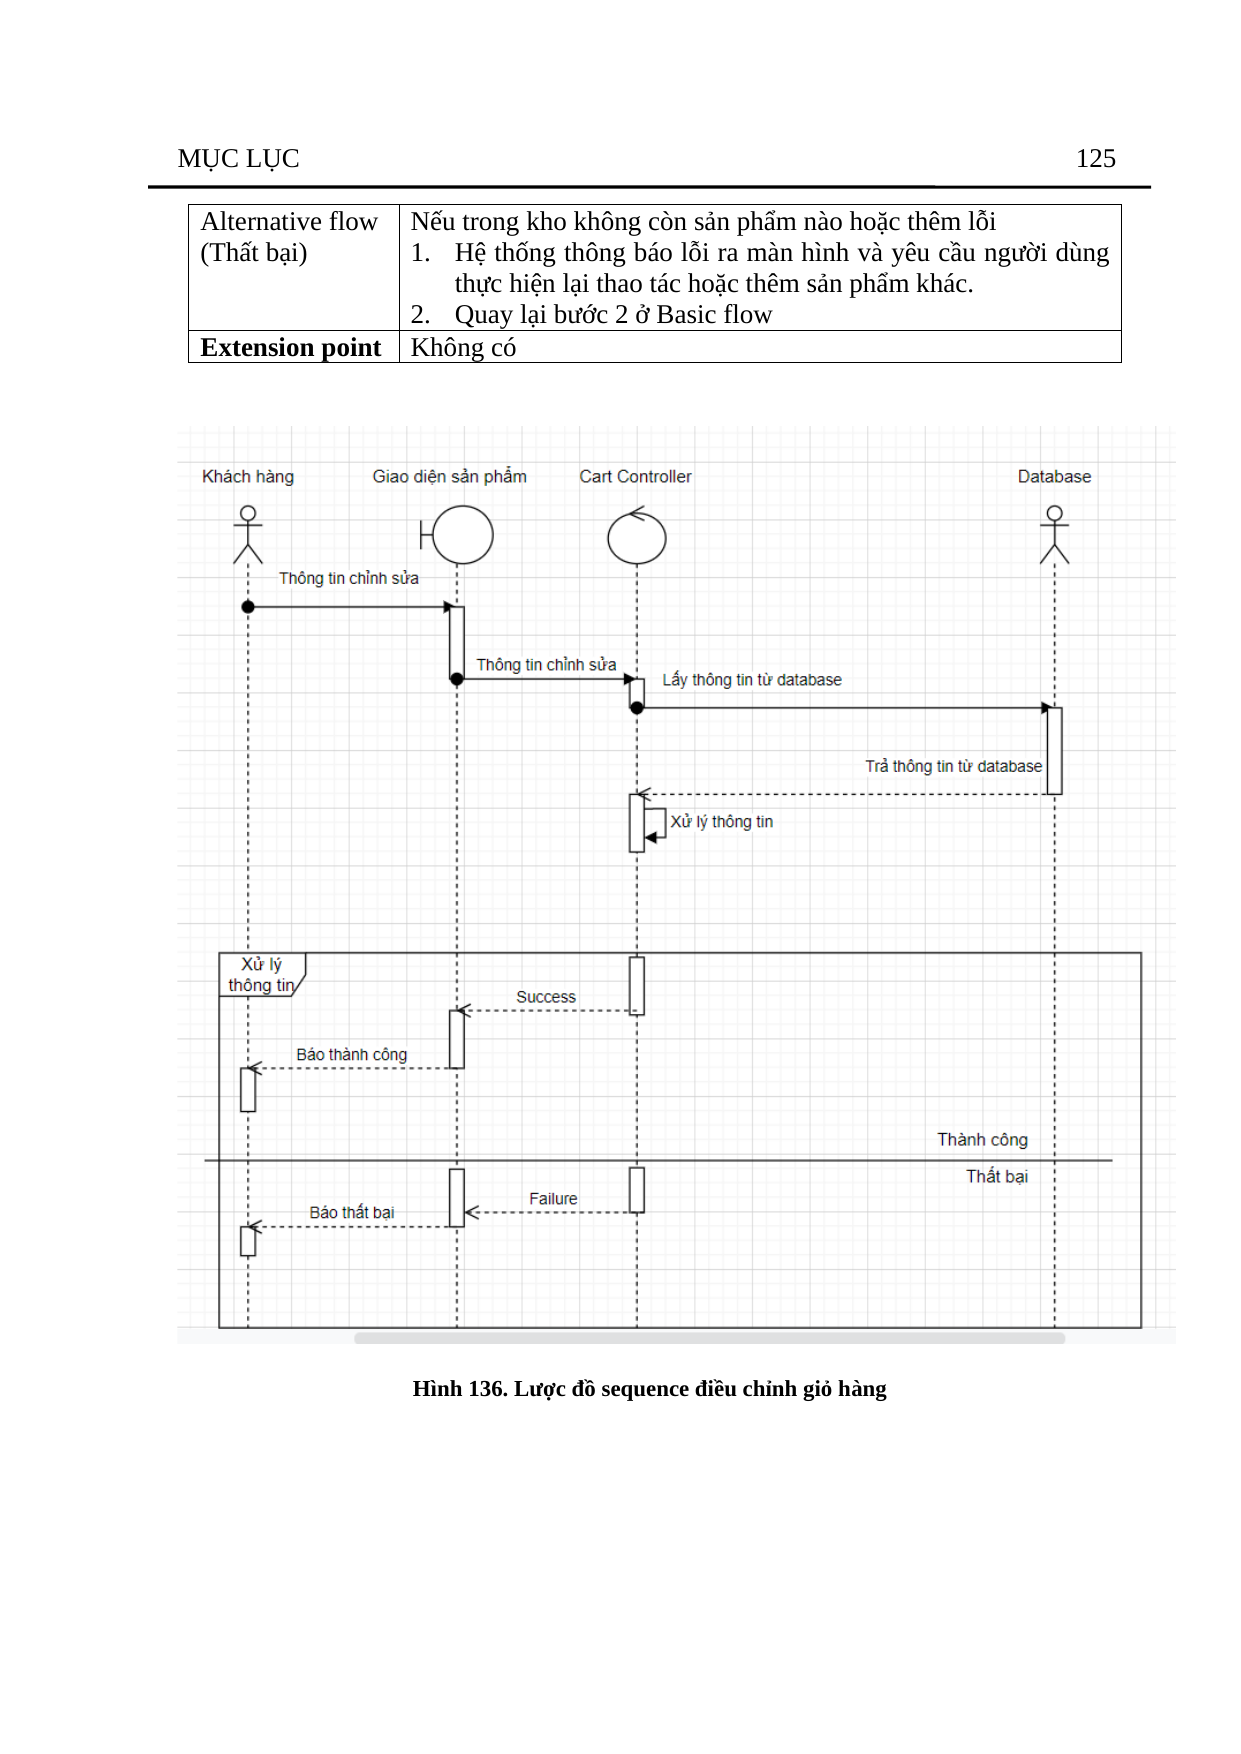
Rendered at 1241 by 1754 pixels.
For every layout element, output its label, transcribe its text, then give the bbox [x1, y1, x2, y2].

picture [177, 426, 1176, 1344]
table_cell Nếu trong kho không còn sản phẩm nào hoặc thêm lỗi Hệ thống thông báo lỗi ra màn hình và yêu cầu người dùng thực hiện lại thao tác hoặc thêm sản phẩm khác. Quay lại bước 2 ở Basic flow [400, 205, 1121, 330]
table_cell Alternative flow (Thất bại) [189, 205, 399, 330]
table_cell Không có [400, 331, 1121, 362]
table_cell Extension point [189, 331, 399, 362]
